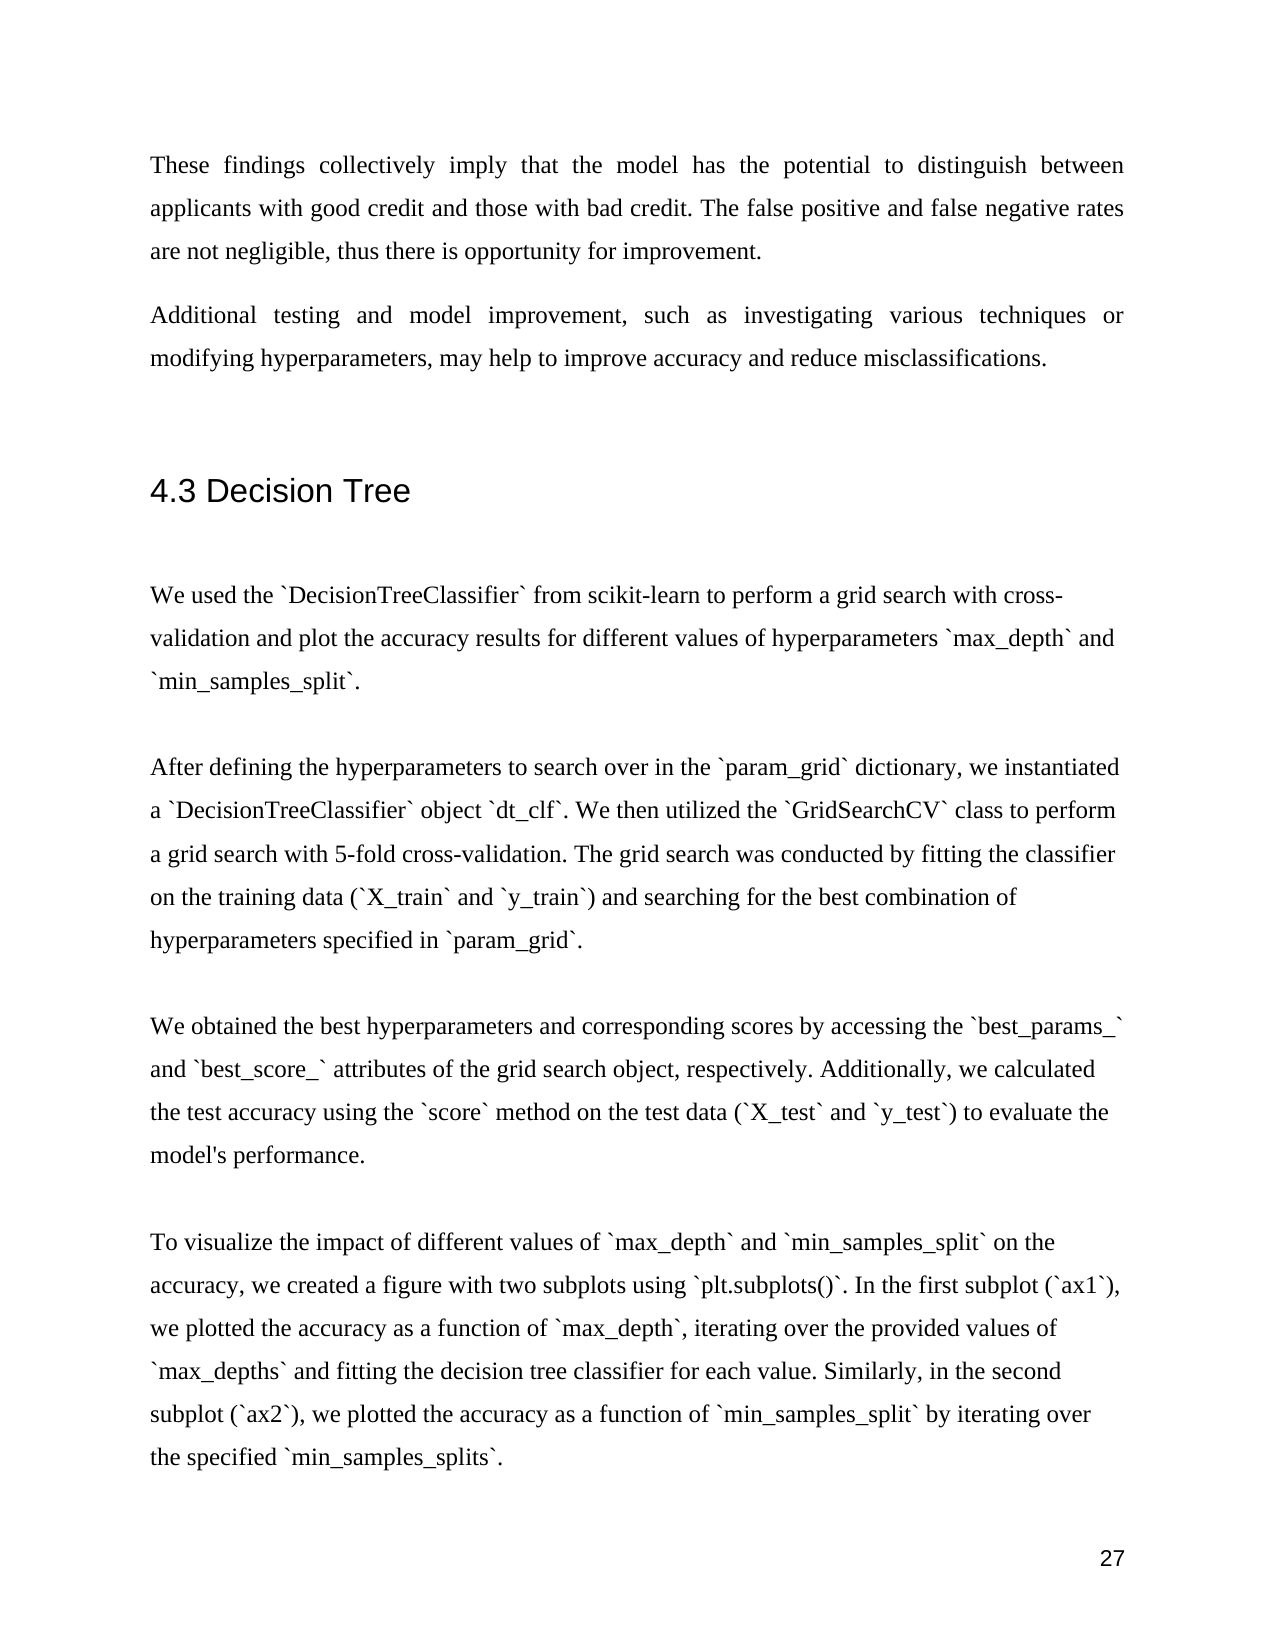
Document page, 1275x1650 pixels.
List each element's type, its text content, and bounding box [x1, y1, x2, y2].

text We obtained the best hyperparameters and corresponding scores by accessing the `best_params_` and `best_score_` attributes of the grid search object, respectively. Additionally, we calculated the test accuracy using the `score` method on the test data (`X_test` and `y_test`) to evaluate the model's performance. [150, 1011, 1125, 1169]
text We used the `DecisionTreeClassifier` from scikit-learn to perform a grid search with cross-validation and plot the accuracy results for different values of hyperparameters `max_depth` and `min_samples_split`. [150, 580, 1125, 695]
text To visualize the impact of different values of `max_depth` and `min_samples_split` on the accuracy, we created a figure with two subplots using `plt.subplots()`. In the first subplot (`ax1`), we plotted the accuracy as a function of `max_depth`, iterating over the provided values of `max_depths` and fitting the decision tree classifier for each value. Similarly, in the second subplot (`ax2`), we plotted the accuracy as a function of `min_samples_split` by iterating over the specified `min_samples_splits`. [150, 1227, 1125, 1471]
text These findings collectively imply that the model has the potential to distinguish between applicants with good credit and those with bad credit. The false positive and false negative rates are not negligible, thus there is opportunity for improvement. [150, 150, 1125, 265]
subtitle 4.3 Decision Tree [150, 471, 1125, 510]
text After defining the hyperparameters to search over in the `param_grid` dictionary, we instantiated a `DecisionTreeClassifier` object `dt_clf`. We then utilized the `GridSearchCV` class to perform a grid search with 5-fold cross-validation. The grid search was conducted by fitting the classifier on the training data (`X_train` and `y_train`) and searching for the best combination of hyperparameters specified in `param_grid`. [150, 752, 1125, 954]
text Additional testing and model improvement, such as investigating various techniques or modifying hyperparameters, may help to improve accuracy and reduce misclassifications. [150, 300, 1125, 372]
